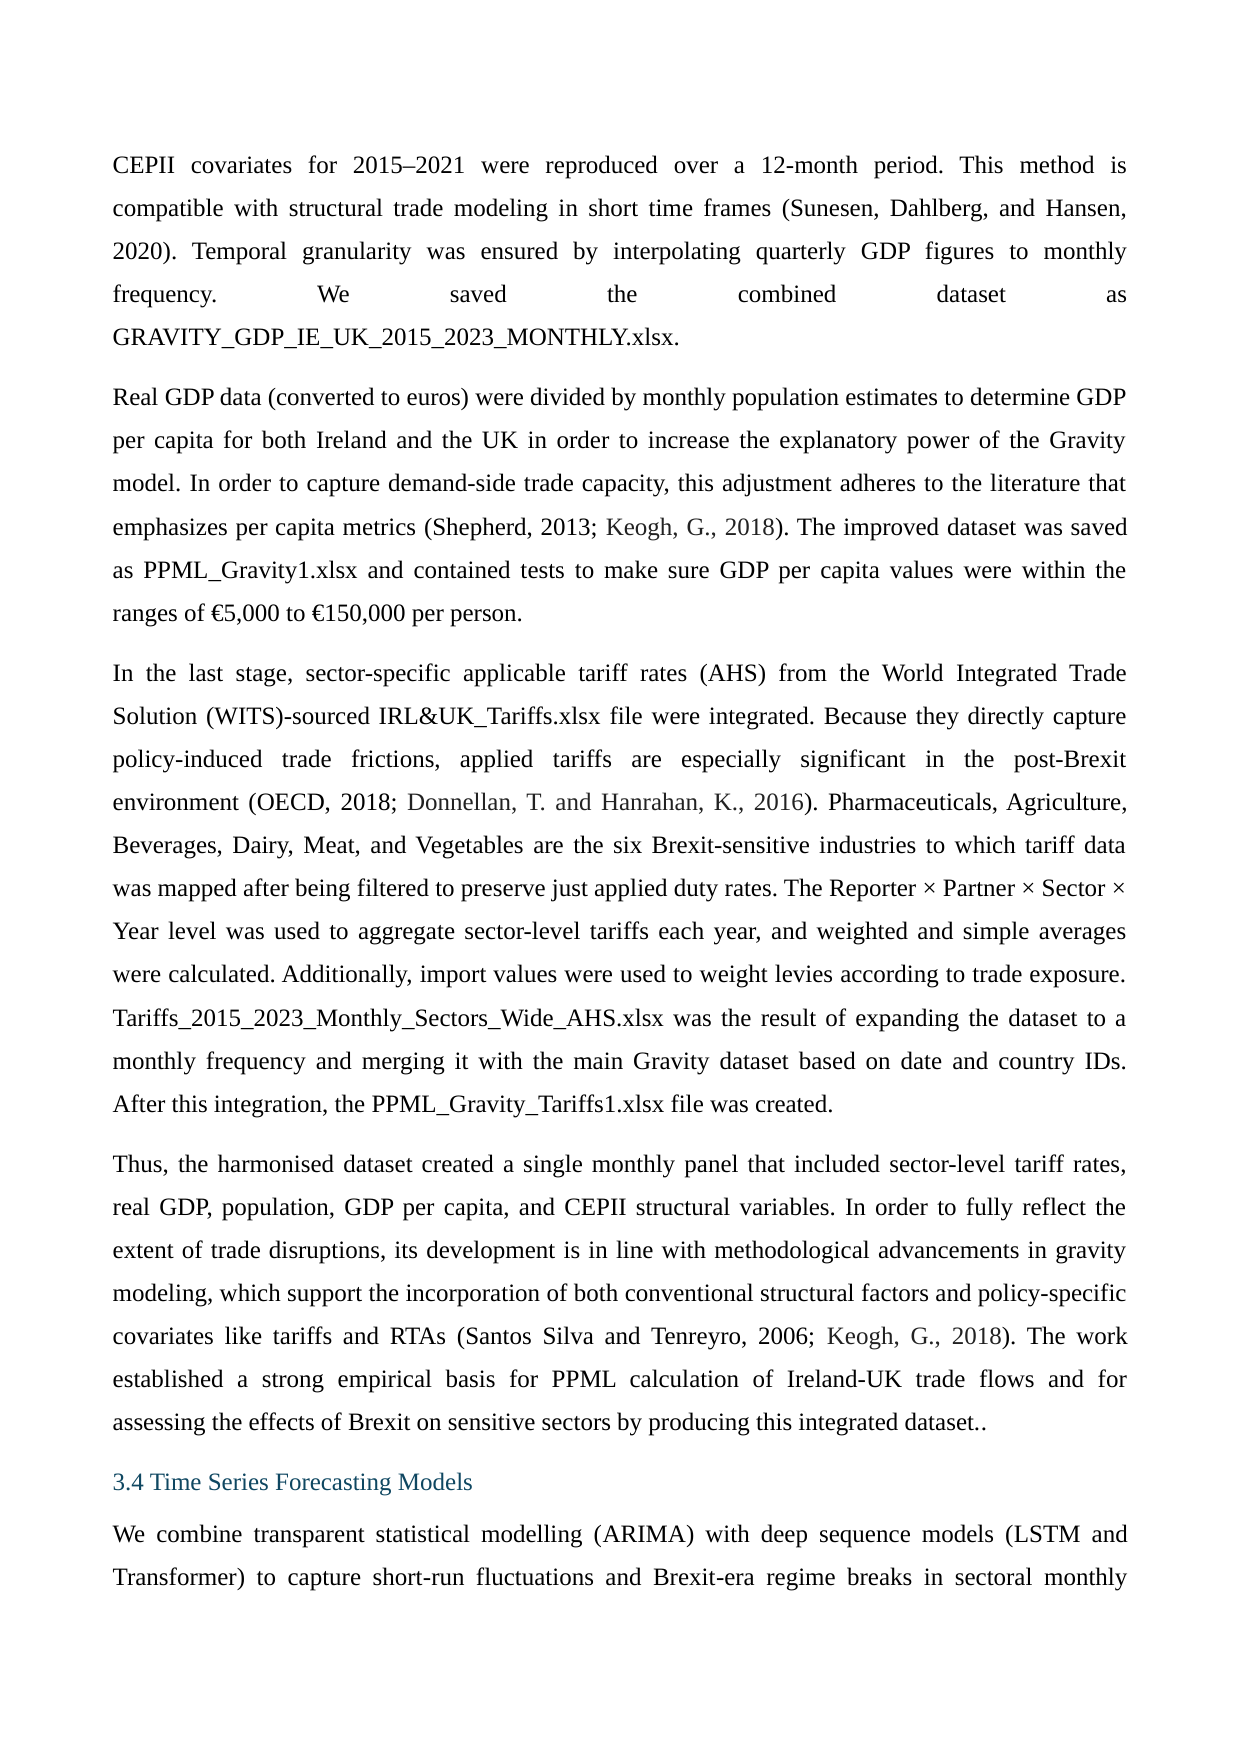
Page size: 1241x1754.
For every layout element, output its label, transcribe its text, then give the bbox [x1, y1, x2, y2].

text Real GDP data (converted to euros) were divided by monthly population estimates to determine GDP per capita for both Ireland and the UK in order to increase the explanatory power of the Gravity model. In order to capture demand-side trade capacity, this adjustment adheres to the literature that emphasizes per capita metrics (Shepherd, 2013; Keogh, G., 2018). The improved dataset was saved as PPML_Gravity1.xlsx and contained tests to make sure GDP per capita values were within the ranges of €5,000 to €150,000 per person. [112, 382, 1128, 627]
subtitle 3.4 Time Series Forecasting Models [112, 1467, 1128, 1496]
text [112, 150, 1128, 351]
text Thus, the harmonised dataset created a single monthly panel that included sector-level tariff rates, real GDP, population, GDP per capita, and CEPII structural variables. In order to fully reflect the extent of trade disruptions, its development is in line with methodological advancements in gravity modeling, which support the incorporation of both conventional structural factors and policy-specific covariates like tariffs and RTAs (Santos Silva and Tenreyro, 2006; Keogh, G., 2018). The work established a strong empirical basis for PPML calculation of Ireland-UK trade flows and for assessing the effects of Brexit on sensitive sectors by producing this integrated dataset.. [112, 1149, 1128, 1436]
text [112, 1519, 1128, 1591]
text In the last stage, sector-specific applicable tariff rates (AHS) from the World Integrated Trade Solution (WITS)-sourced IRL&UK_Tariffs.xlsx file were integrated. Because they directly capture policy-induced trade frictions, applied tariffs are especially significant in the post-Brexit environment (OECD, 2018; Donnellan, T. and Hanrahan, K., 2016). Pharmaceuticals, Agriculture, Beverages, Dairy, Meat, and Vegetables are the six Brexit-sensitive industries to which tariff data was mapped after being filtered to preserve just applied duty rates. The Reporter × Partner × Sector × Year level was used to aggregate sector-level tariffs each year, and weighted and simple averages were calculated. Additionally, import values were used to weight levies according to trade exposure. Tariffs_2015_2023_Monthly_Sectors_Wide_AHS.xlsx was the result of expanding the dataset to a monthly frequency and merging it with the main Gravity dataset based on date and country IDs. After this integration, the PPML_Gravity_Tariffs1.xlsx file was created. [112, 658, 1128, 1118]
